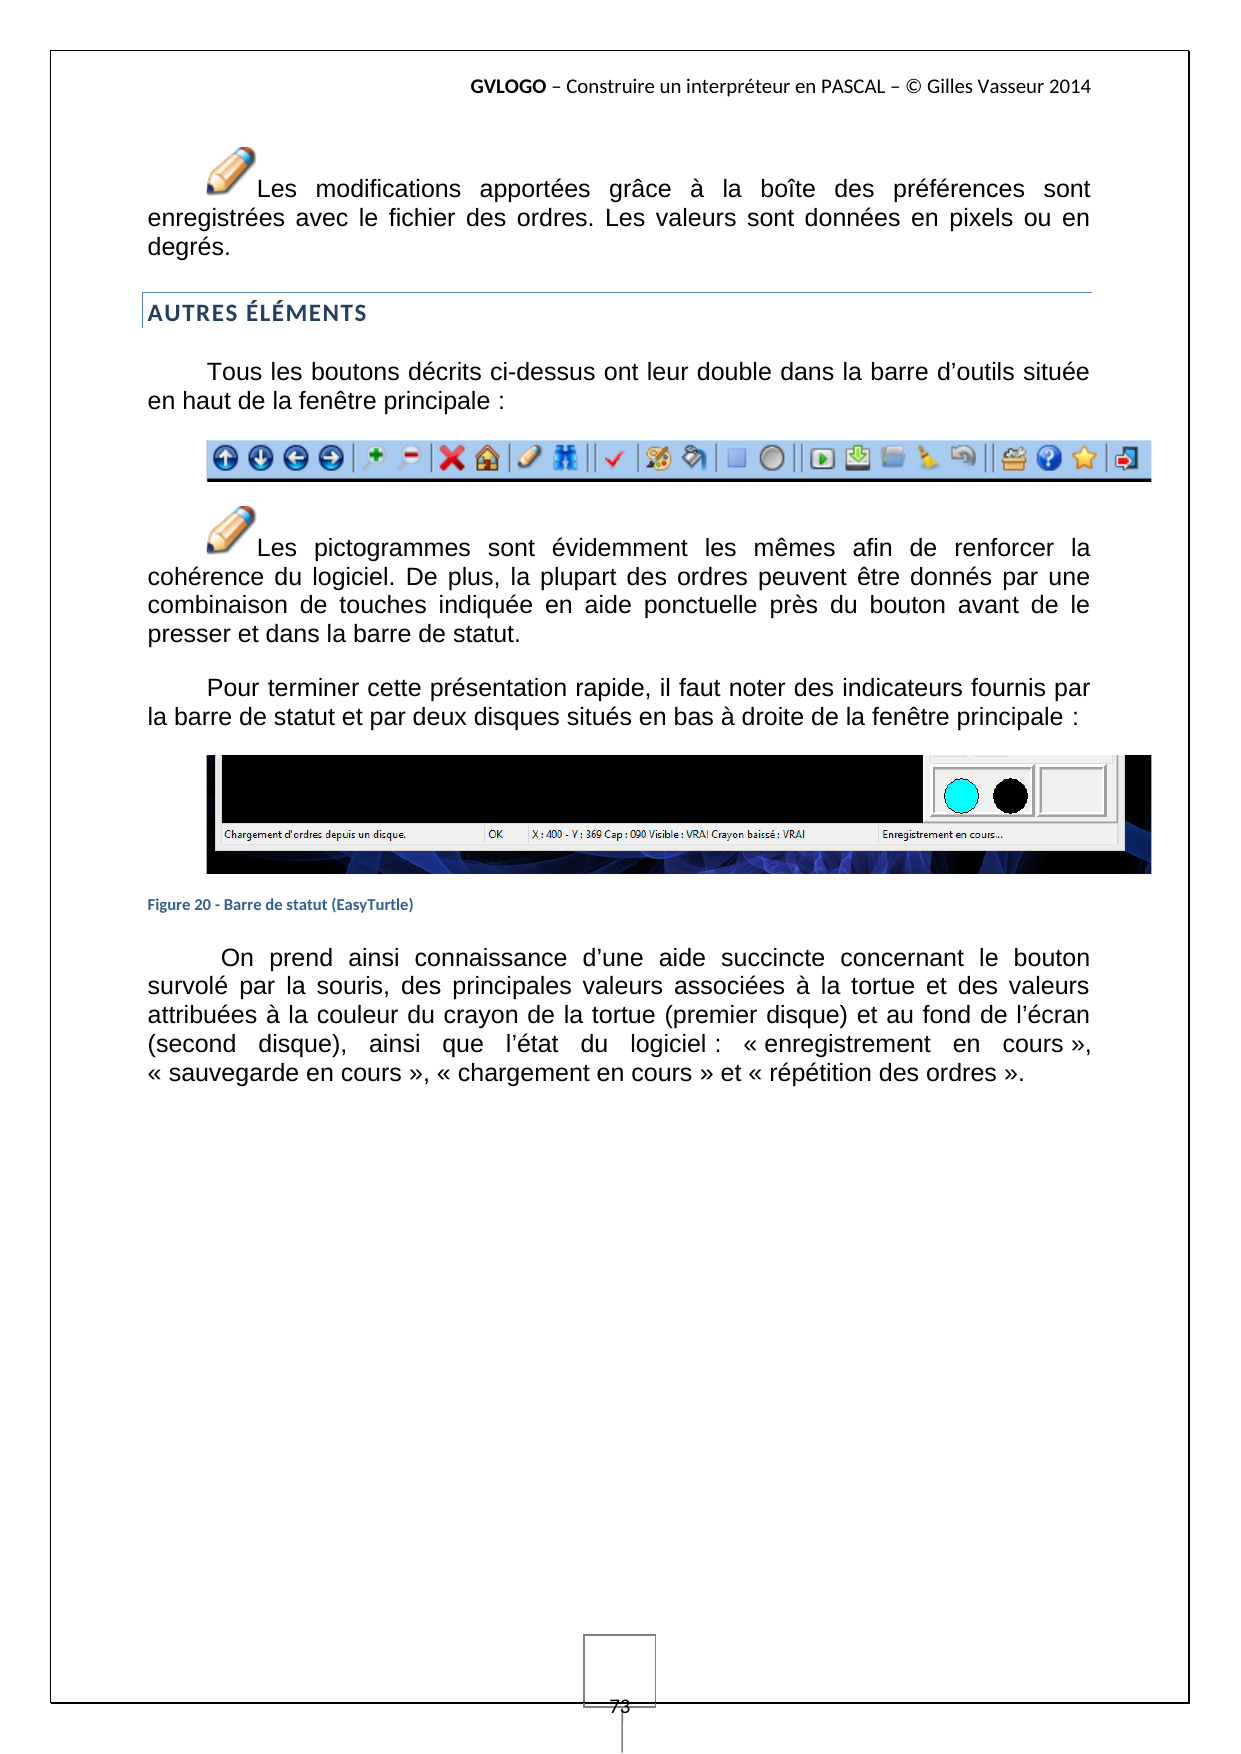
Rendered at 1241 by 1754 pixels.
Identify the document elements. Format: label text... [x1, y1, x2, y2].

text Figure 20 - Barre de statut (EasyTurtle) [147, 894, 1092, 914]
picture [206, 440, 1152, 482]
text Pour terminer cette présentation rapide, il faut noter des indicateurs fournis par la barre de statut et par deux disques situés en bas à droite de la fenêtre principale : [147, 673, 1092, 730]
text Les modifications apportées grâce à la boîte des préférences sont enregistrées avec le fichier des ordres. Les valeurs sont données en pixels ou en degrés. [147, 148, 1092, 260]
subtitle Autres éléments [143, 293, 1092, 328]
picture [206, 147, 257, 198]
text Les pictogrammes sont évidemment les mêmes afin de renforcer la cohérence du logiciel. De plus, la plupart des ordres peuvent être donnés par une combinaison de touches indiquée en aide ponctuelle près du bouton avant de le presser et dans la barre de statut. [147, 506, 1092, 648]
picture [206, 755, 1152, 874]
text Tous les boutons décrits ci-dessus ont leur double dans la barre d’outils située en haut de la fenêtre principale : [147, 357, 1092, 415]
picture [206, 506, 257, 557]
text On prend ainsi connaissance d’une aide succincte concernant le bouton survolé par la souris, des principales valeurs associées à la tortue et des valeurs attribuées à la couleur du crayon de la tortue (premier disque) et au fond de l’écran (second disque), ainsi que l’état du logiciel : « enregistrement en cours », « sauvegarde en cours », « chargement en cours » et « répétition des ordres ». [147, 942, 1092, 1086]
